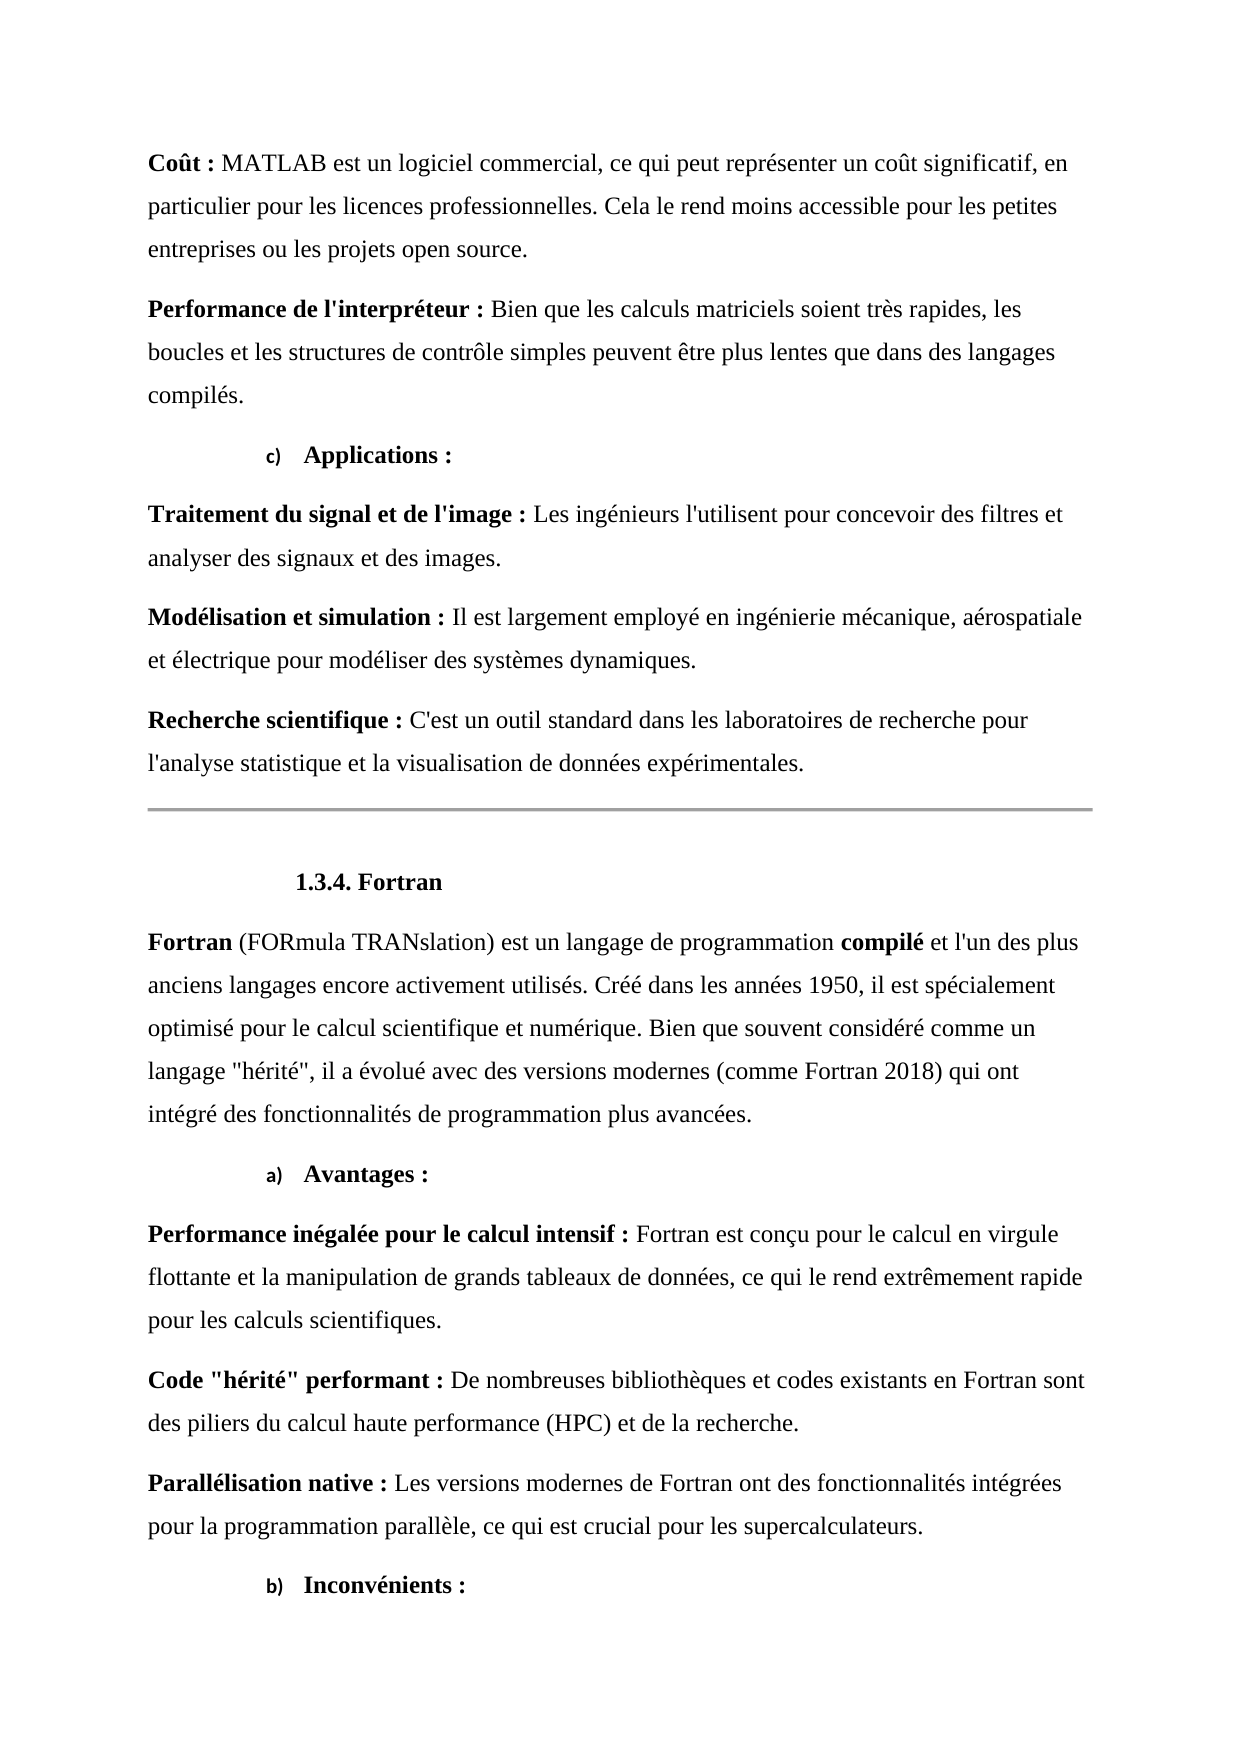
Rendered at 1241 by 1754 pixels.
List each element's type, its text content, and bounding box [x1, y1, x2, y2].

text Parallélisation native : Les versions modernes de Fortran ont des fonctionnalités intégrées pour la programmation parallèle, ce qui est crucial pour les supercalculateurs. [148, 1468, 1093, 1539]
text Modélisation et simulation : Il est largement employé en ingénierie mécanique, aérospatiale et électrique pour modéliser des systèmes dynamiques. [148, 602, 1093, 674]
text Code "hérité" performant : De nombreuses bibliothèques et codes existants en Fortran sont des piliers du calcul haute performance (HPC) et de la recherche. [148, 1365, 1093, 1437]
text Coût : MATLAB est un logiciel commercial, ce qui peut représenter un coût significatif, en particulier pour les licences professionnelles. Cela le rend moins accessible pour les petites entreprises ou les projets open source. [148, 148, 1093, 263]
list Inconvénients : [266, 1571, 1093, 1599]
list Avantages : [266, 1159, 1093, 1188]
list Applications : [266, 440, 1093, 468]
text 1.3.4. Fortran [221, 867, 1093, 896]
text Performance de l'interpréteur : Bien que les calculs matriciels soient très rapides, les boucles et les structures de contrôle simples peuvent être plus lentes que dans des langages compilés. [148, 294, 1093, 409]
text Recherche scientifique : C'est un outil standard dans les laboratoires de recherche pour l'analyse statistique et la visualisation de données expérimentales. [148, 705, 1093, 777]
text Fortran (FORmula TRANslation) est un langage de programmation compilé et l'un des plus anciens langages encore activement utilisés. Créé dans les années 1950, il est spécialement optimisé pour le calcul scientifique et numérique. Bien que souvent considéré comme un langage "hérité", il a évolué avec des versions modernes (comme Fortran 2018) qui ont intégré des fonctionnalités de programmation plus avancées. [148, 927, 1093, 1128]
text Traitement du signal et de l'image : Les ingénieurs l'utilisent pour concevoir des filtres et analyser des signaux et des images. [148, 499, 1093, 571]
text Performance inégalée pour le calcul intensif : Fortran est conçu pour le calcul en virgule flottante et la manipulation de grands tableaux de données, ce qui le rend extrêmement rapide pour les calculs scientifiques. [148, 1219, 1093, 1334]
